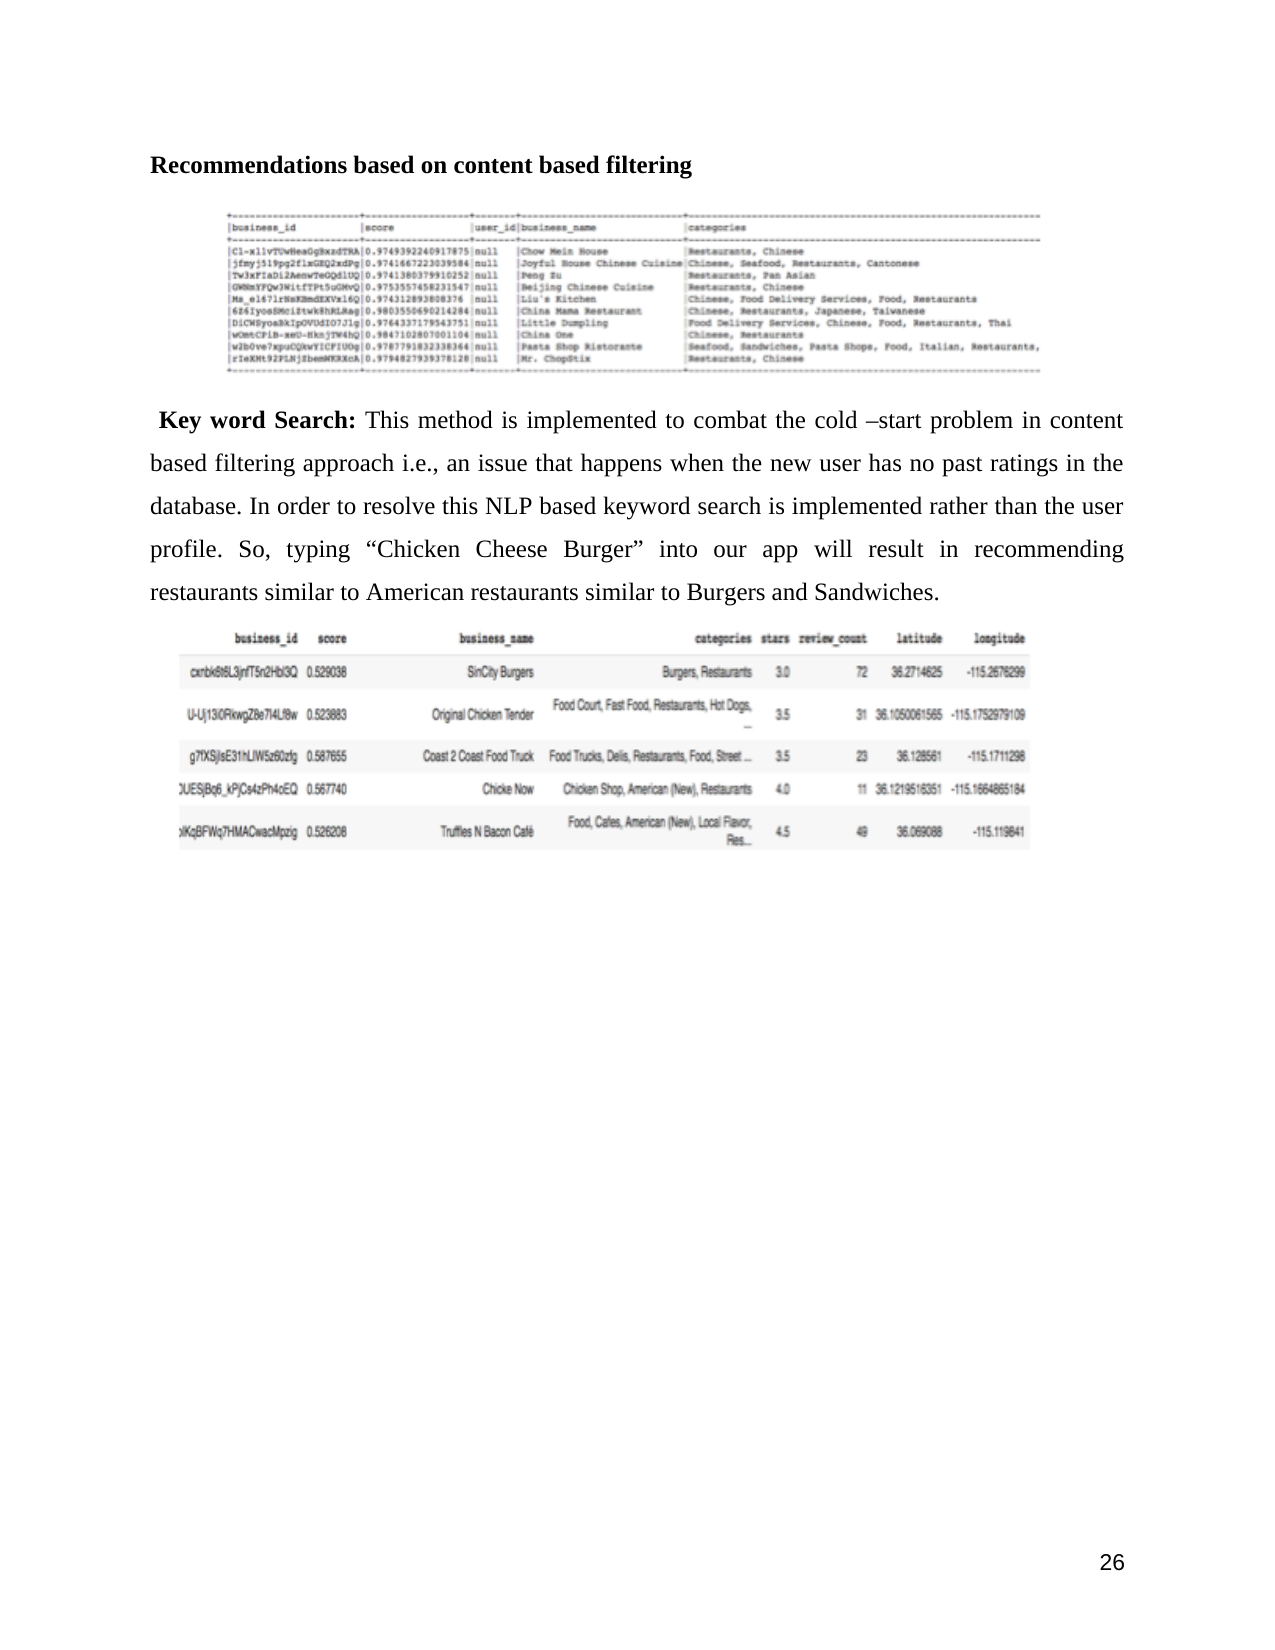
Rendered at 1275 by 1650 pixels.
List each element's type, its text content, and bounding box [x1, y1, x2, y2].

text Key word Search: This method is implemented to combat the cold –start problem in content based filtering approach i.e., an issue that happens when the new user has no past ratings in the database. In order to resolve this NLP based keyword search is implemented rather than the user profile. So, typing “Chicken Cheese Burger” into our app will result in recommending restaurants similar to American restaurants similar to Burgers and Sandwiches. [150, 405, 1125, 606]
text Recommendations based on content based filtering [150, 150, 1125, 179]
picture [219, 193, 1056, 392]
picture [156, 620, 1052, 865]
